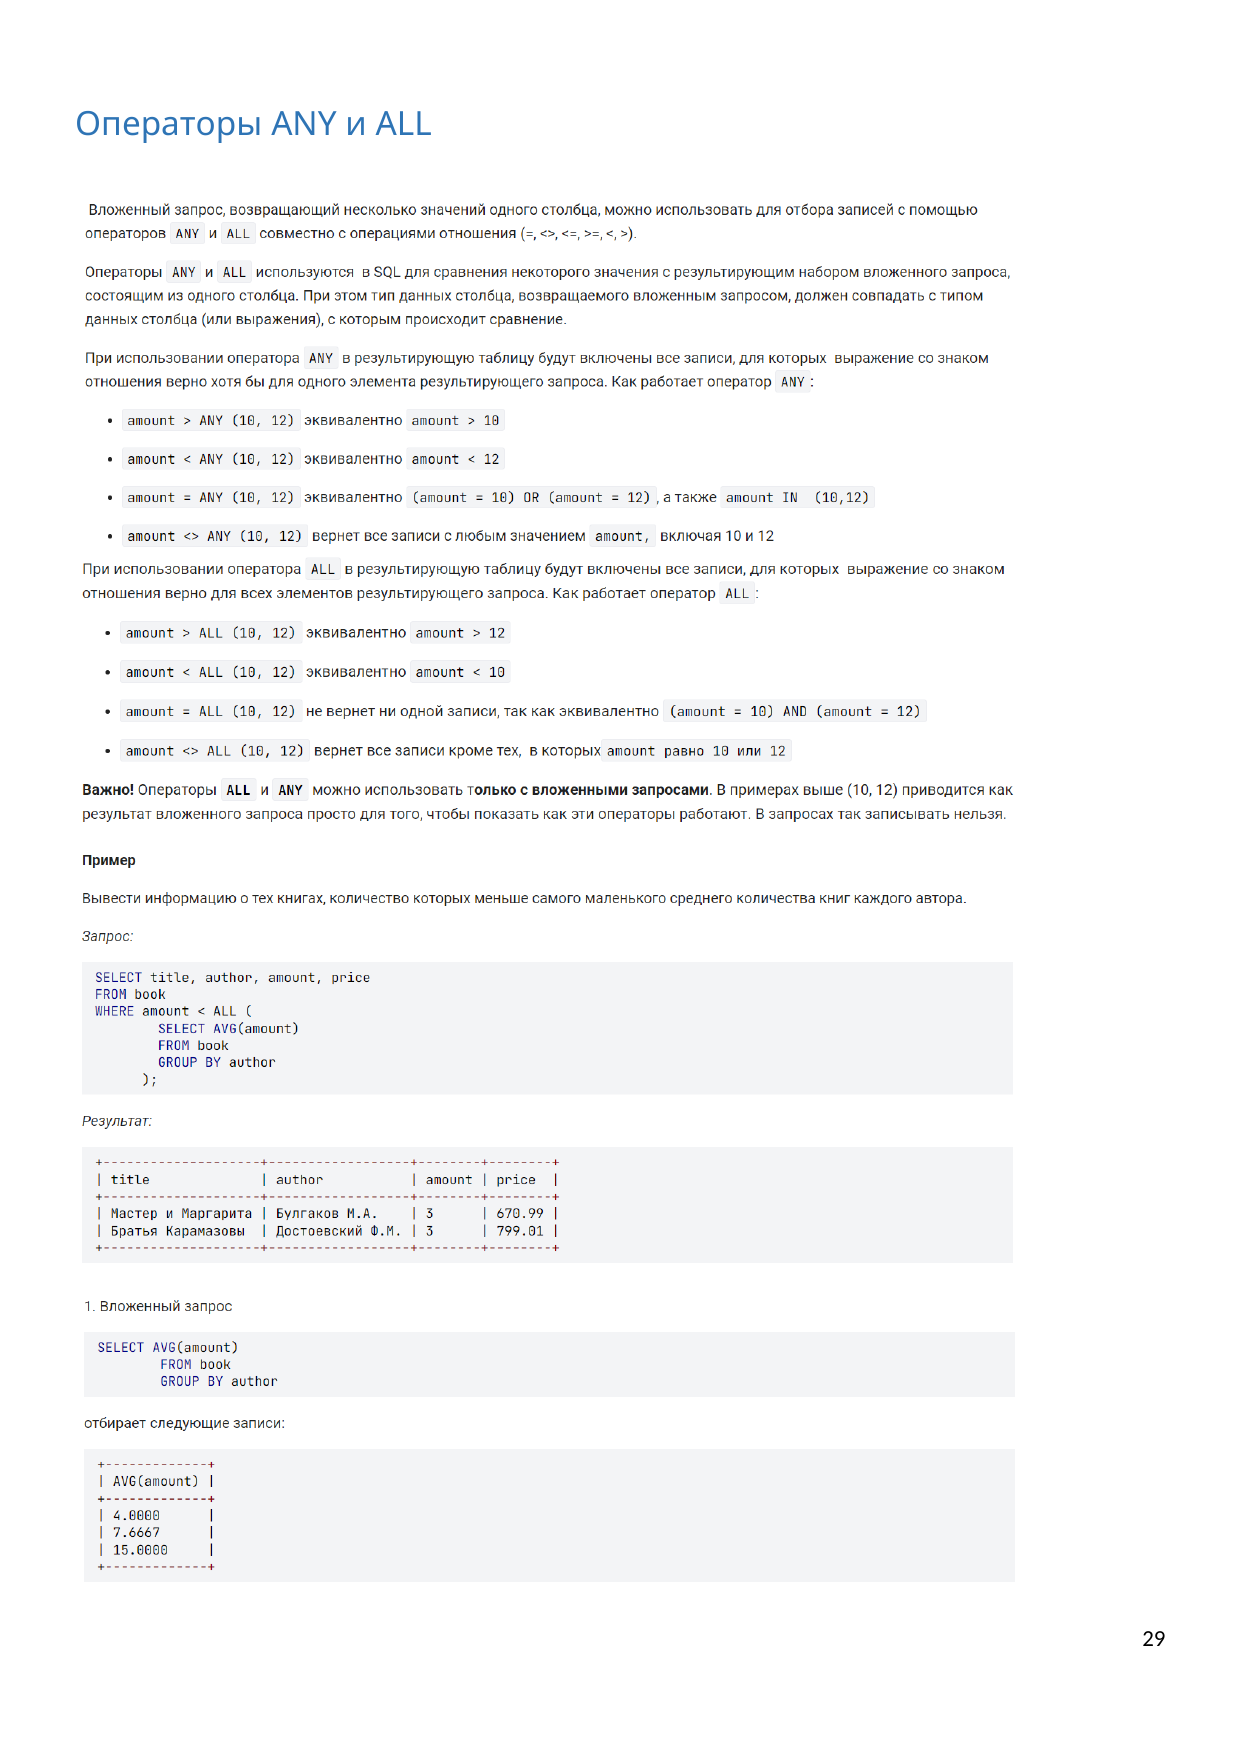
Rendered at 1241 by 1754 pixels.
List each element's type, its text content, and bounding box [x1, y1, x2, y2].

picture [75, 848, 1020, 1276]
picture [75, 554, 1020, 830]
subtitle Операторы ANY и ALL [75, 100, 1165, 145]
picture [75, 1295, 1020, 1594]
picture [75, 195, 1020, 553]
